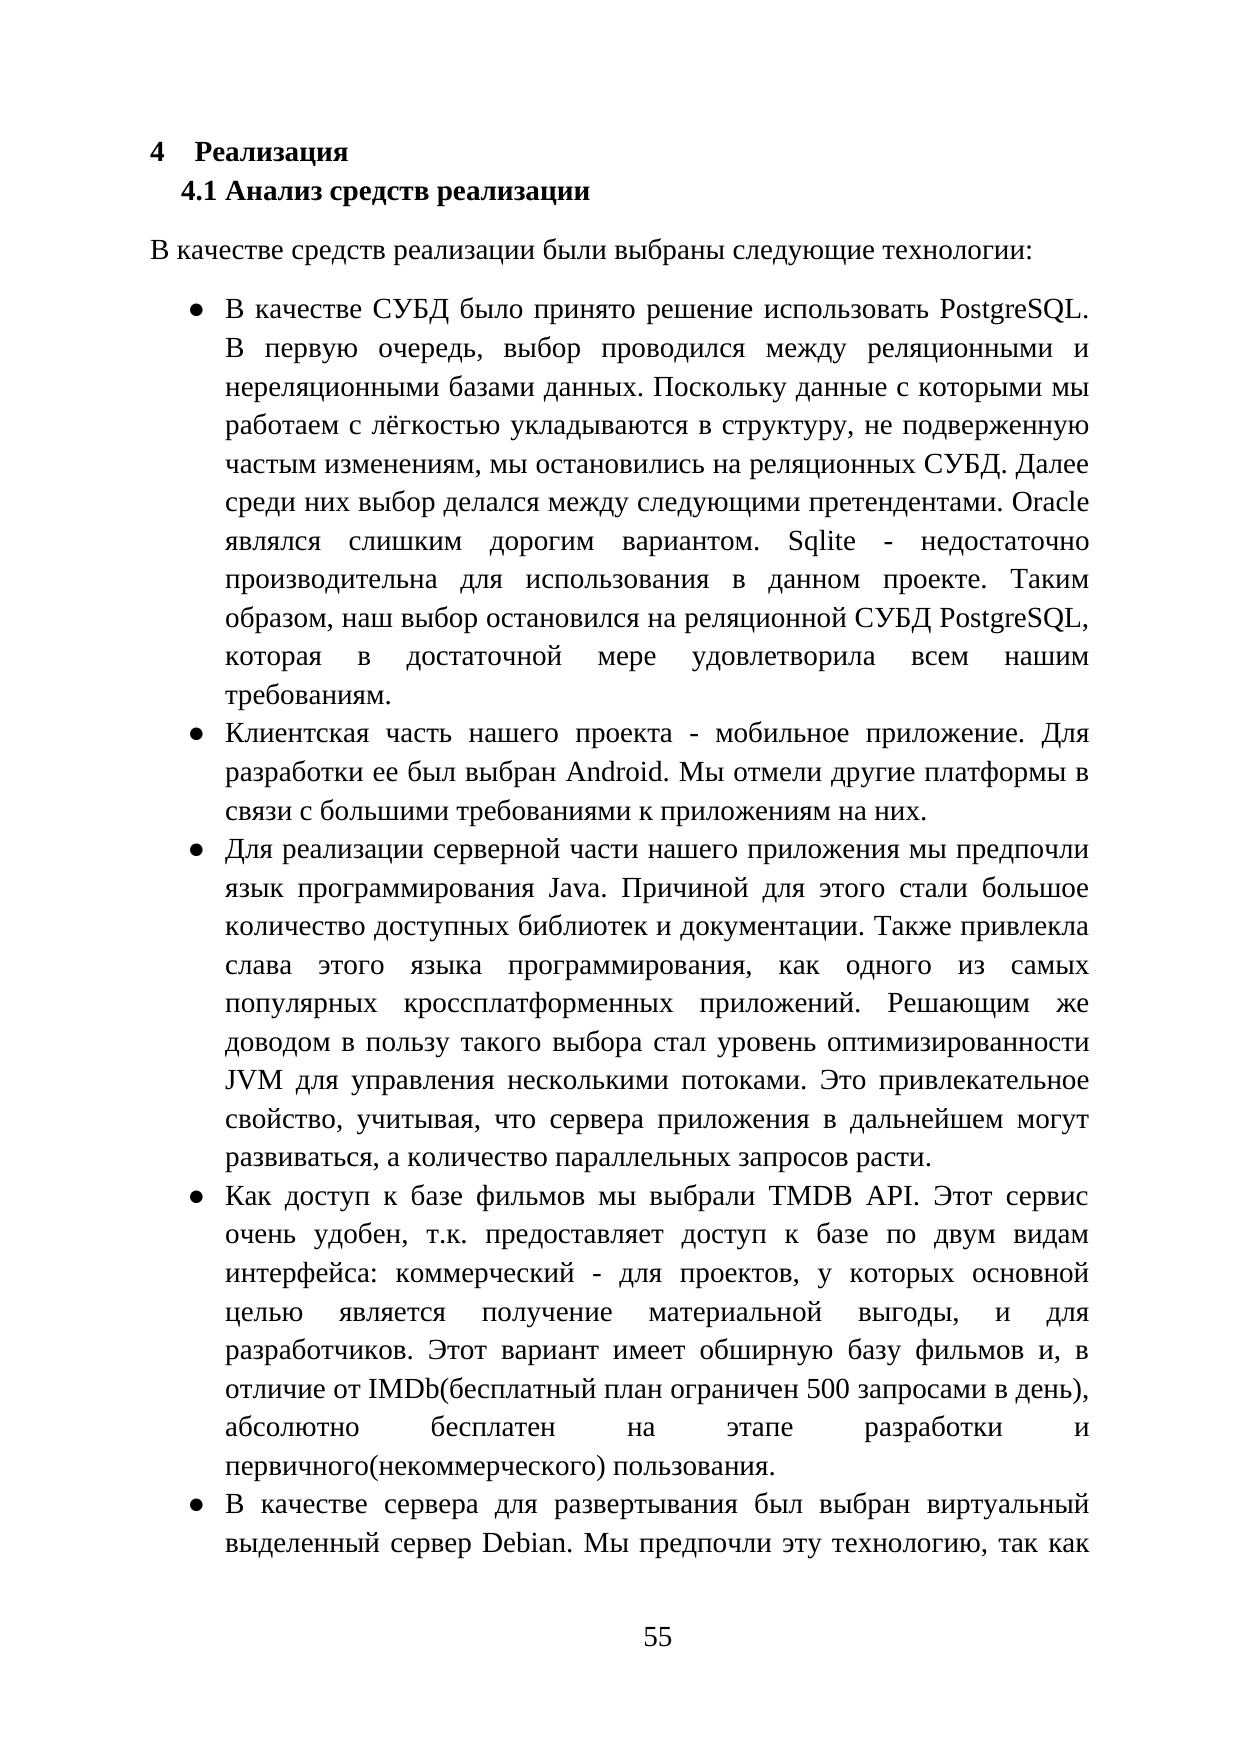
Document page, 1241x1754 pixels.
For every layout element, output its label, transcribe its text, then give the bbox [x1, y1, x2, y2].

list Клиентская часть нашего проекта - мобильное приложение. Для разработки ее был выбран Android. Мы отмели другие платформы в связи с большими требованиями к приложениям на них. [187, 716, 1090, 826]
subtitle Анализ средств реализации [181, 173, 1090, 206]
subtitle Реализация [150, 134, 1090, 168]
text В качестве средств реализации были выбраны следующие технологии: [150, 232, 1090, 266]
list Как доступ к базе фильмов мы выбрали TMDB API. Этот сервис очень удобен, т.к. предоставляет доступ к базе по двум видам интерфейса: коммерческий - для проектов, у которых основной целью является получение материальной выгоды, и для разработчиков. Этот вариант имеет обширную базу фильмов и, в отличие от IMDb(бесплатный план ограничен 500 запросами в день), абсолютно бесплатен на этапе разработки и первичного(некоммерческого) пользования. [187, 1178, 1090, 1481]
list Для реализации серверной части нашего приложения мы предпочли язык программирования Java. Причиной для этого стали большое количество доступных библиотек и документации. Также привлекла слава этого языка программирования, как одного из самых популярных кроссплатформенных приложений. Решающим же доводом в пользу такого выбора стал уровень оптимизированности JVM для управления несколькими потоками. Это привлекательное свойство, учитывая, что сервера приложения в дальнейшем могут развиваться, а количество параллельных запросов расти. [187, 831, 1090, 1173]
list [187, 1486, 1090, 1558]
list В качестве СУБД было принято решение использовать PostgreSQL. В первую очередь, выбор проводился между реляционными и нереляционными базами данных. Поскольку данные с которыми мы работаем с лёгкостью укладываются в структуру, не подверженную частым изменениям, мы остановились на реляционных СУБД. Далее среди них выбор делался между следующими претендентами. Oracle являлся слишким дорогим вариантом. Sqlite - недостаточно производительна для использования в данном проекте. Таким образом, наш выбор остановился на реляционной СУБД PostgreSQL, которая в достаточной мере удовлетворила всем нашим требованиям. [187, 292, 1090, 711]
